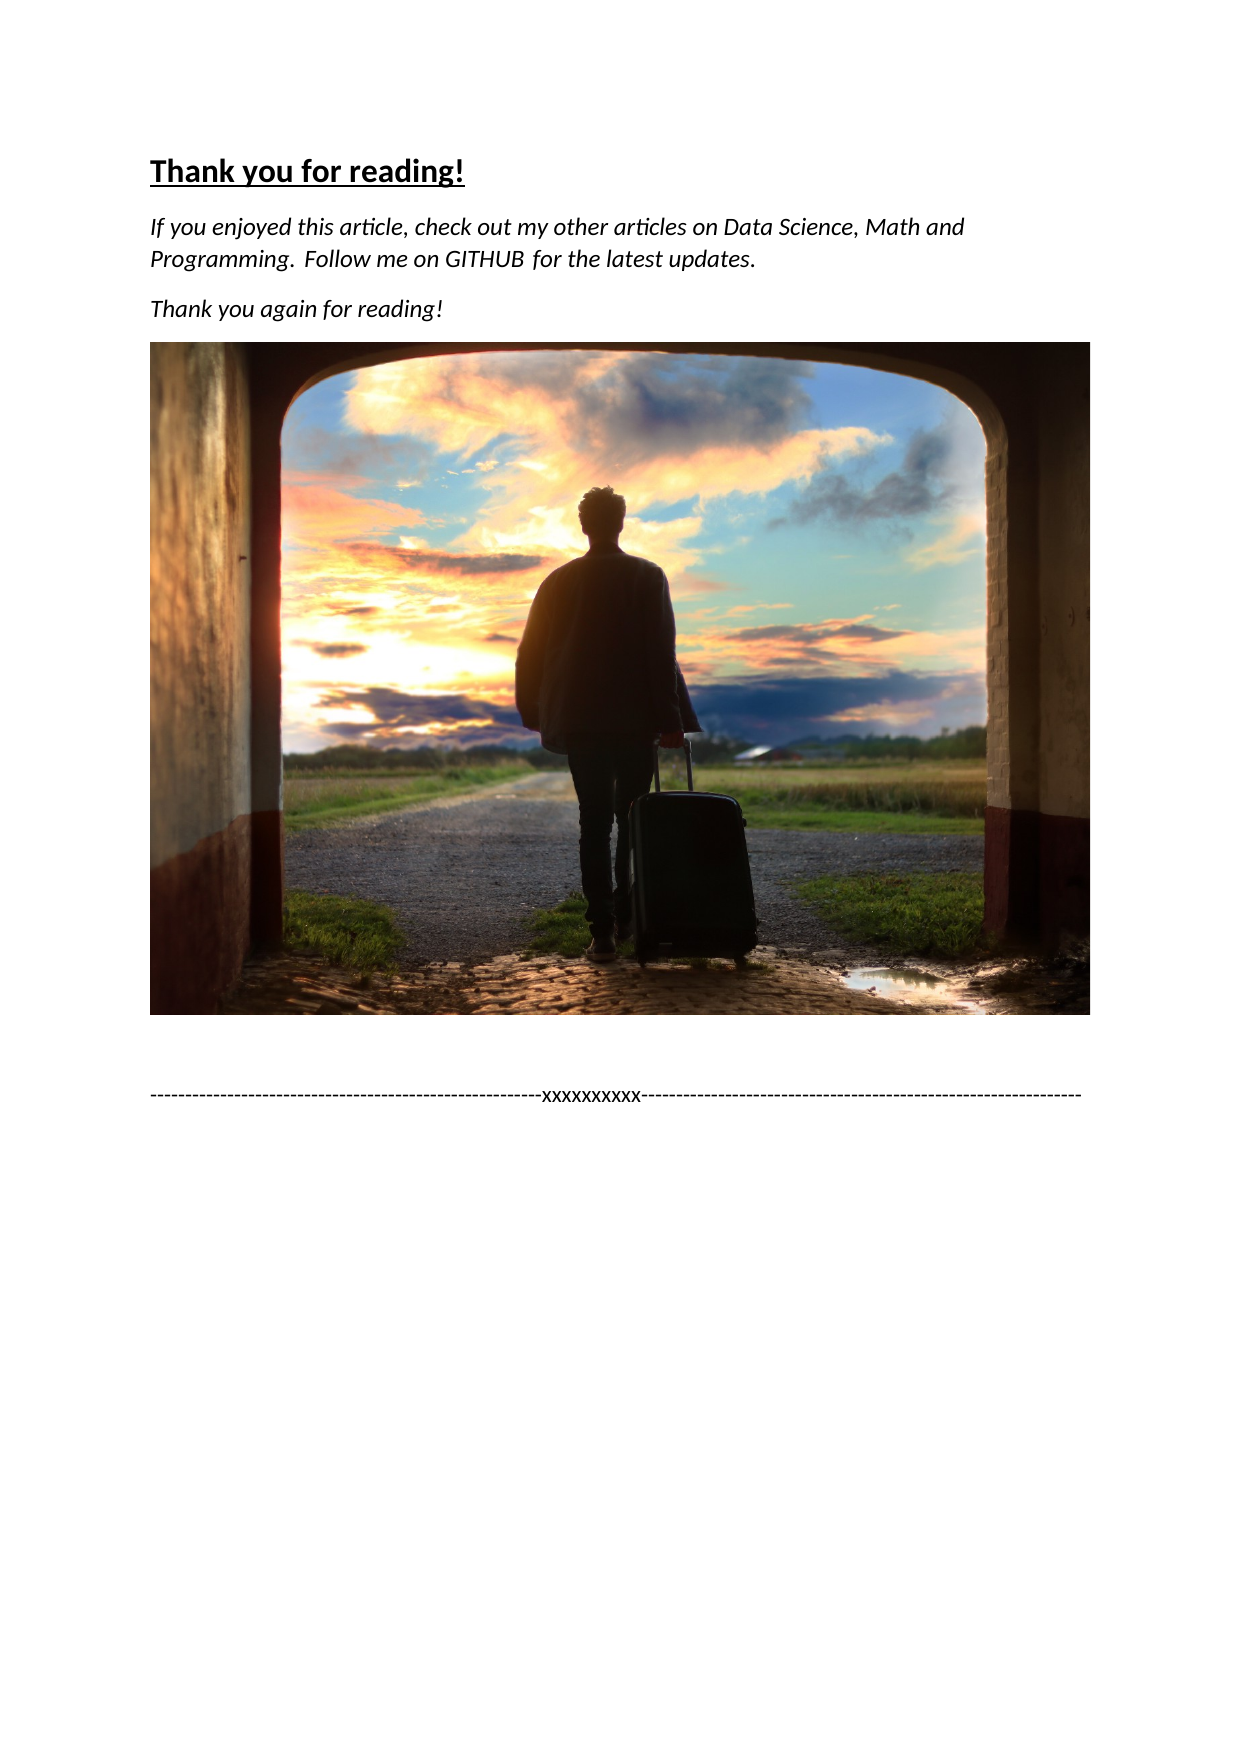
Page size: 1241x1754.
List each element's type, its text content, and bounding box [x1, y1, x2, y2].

picture [150, 342, 1091, 1015]
text --------------------------------------------------------xxxxxxxxxx--------------------------------------------------------------- [150, 1080, 1090, 1108]
text If you enjoyed this article, check out my other articles on Data Science, Math and Programming. Follow me on GITHUB for the latest updates. [150, 211, 1090, 274]
text Thank you for reading! [150, 150, 1090, 191]
text Thank you again for reading! [150, 293, 1090, 324]
